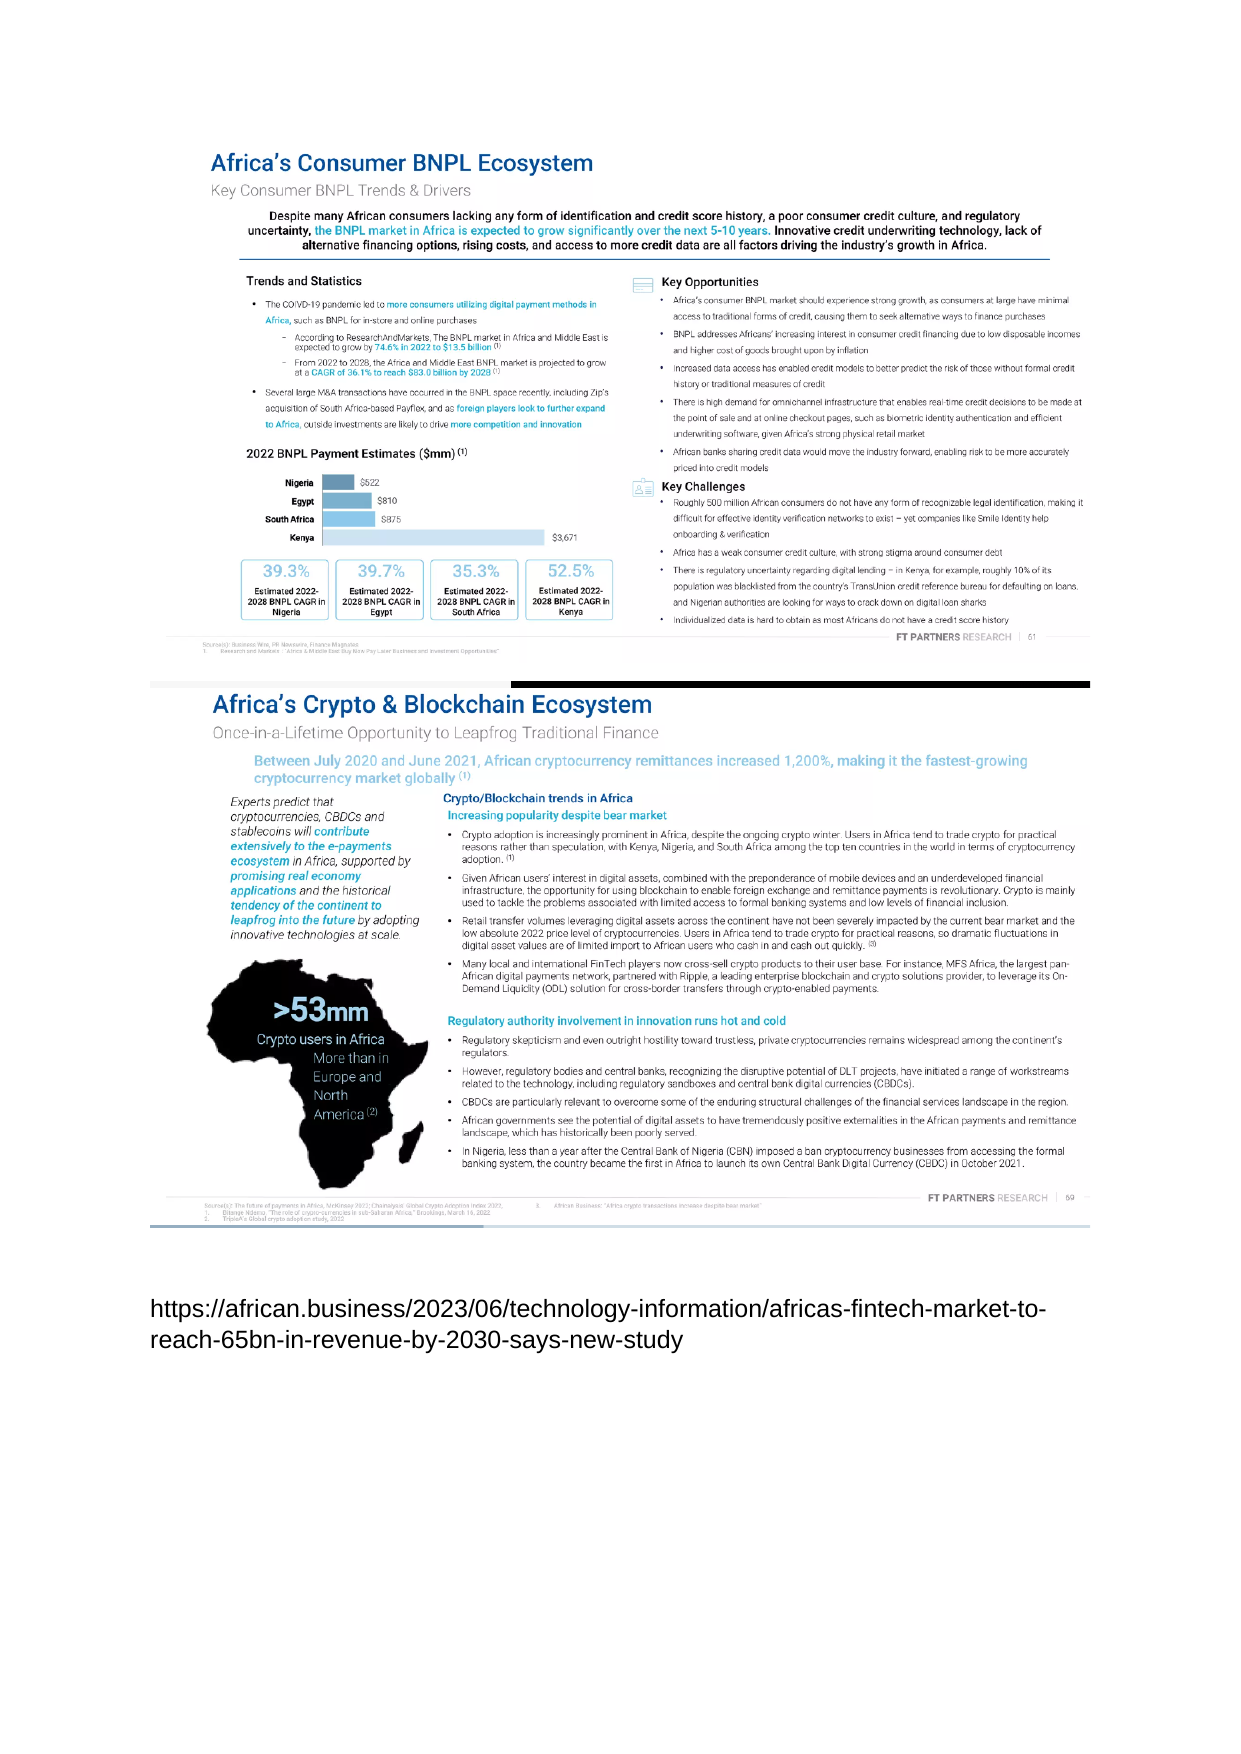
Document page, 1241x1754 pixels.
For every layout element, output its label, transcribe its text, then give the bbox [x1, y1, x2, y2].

text https://african.business/2023/06/technology-information/africas-fintech-market-to-reach-65bn-in-revenue-by-2030-says-new-study [150, 1294, 1090, 1354]
picture [150, 150, 1091, 663]
picture [150, 681, 1091, 1228]
